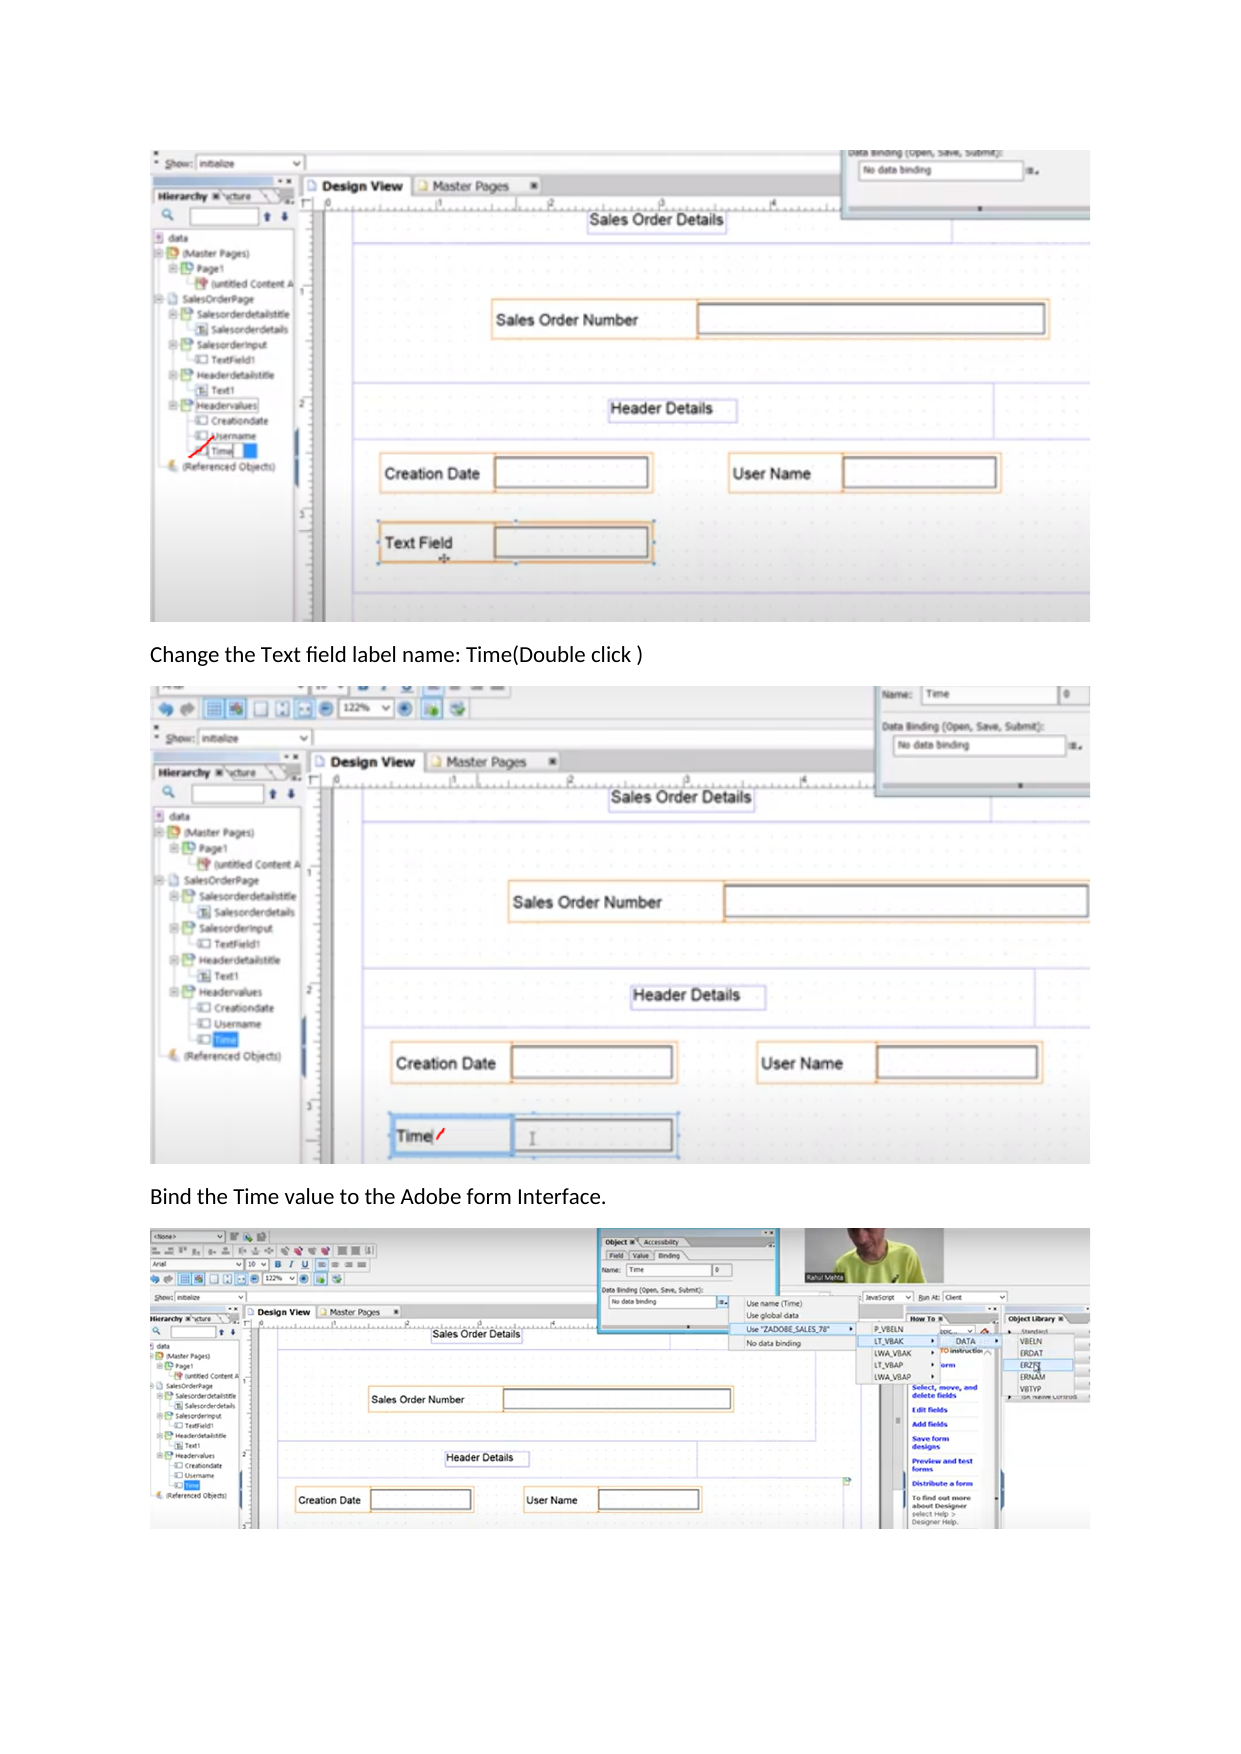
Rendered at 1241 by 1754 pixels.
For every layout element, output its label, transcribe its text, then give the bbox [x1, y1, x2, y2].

picture [150, 150, 1091, 622]
text Bind the Time value to the Adobe form Interface. [150, 1182, 1090, 1210]
picture [150, 686, 1091, 1164]
picture [150, 1228, 1091, 1529]
text Change the Text field label name: Time(Double click ) [150, 640, 1090, 668]
